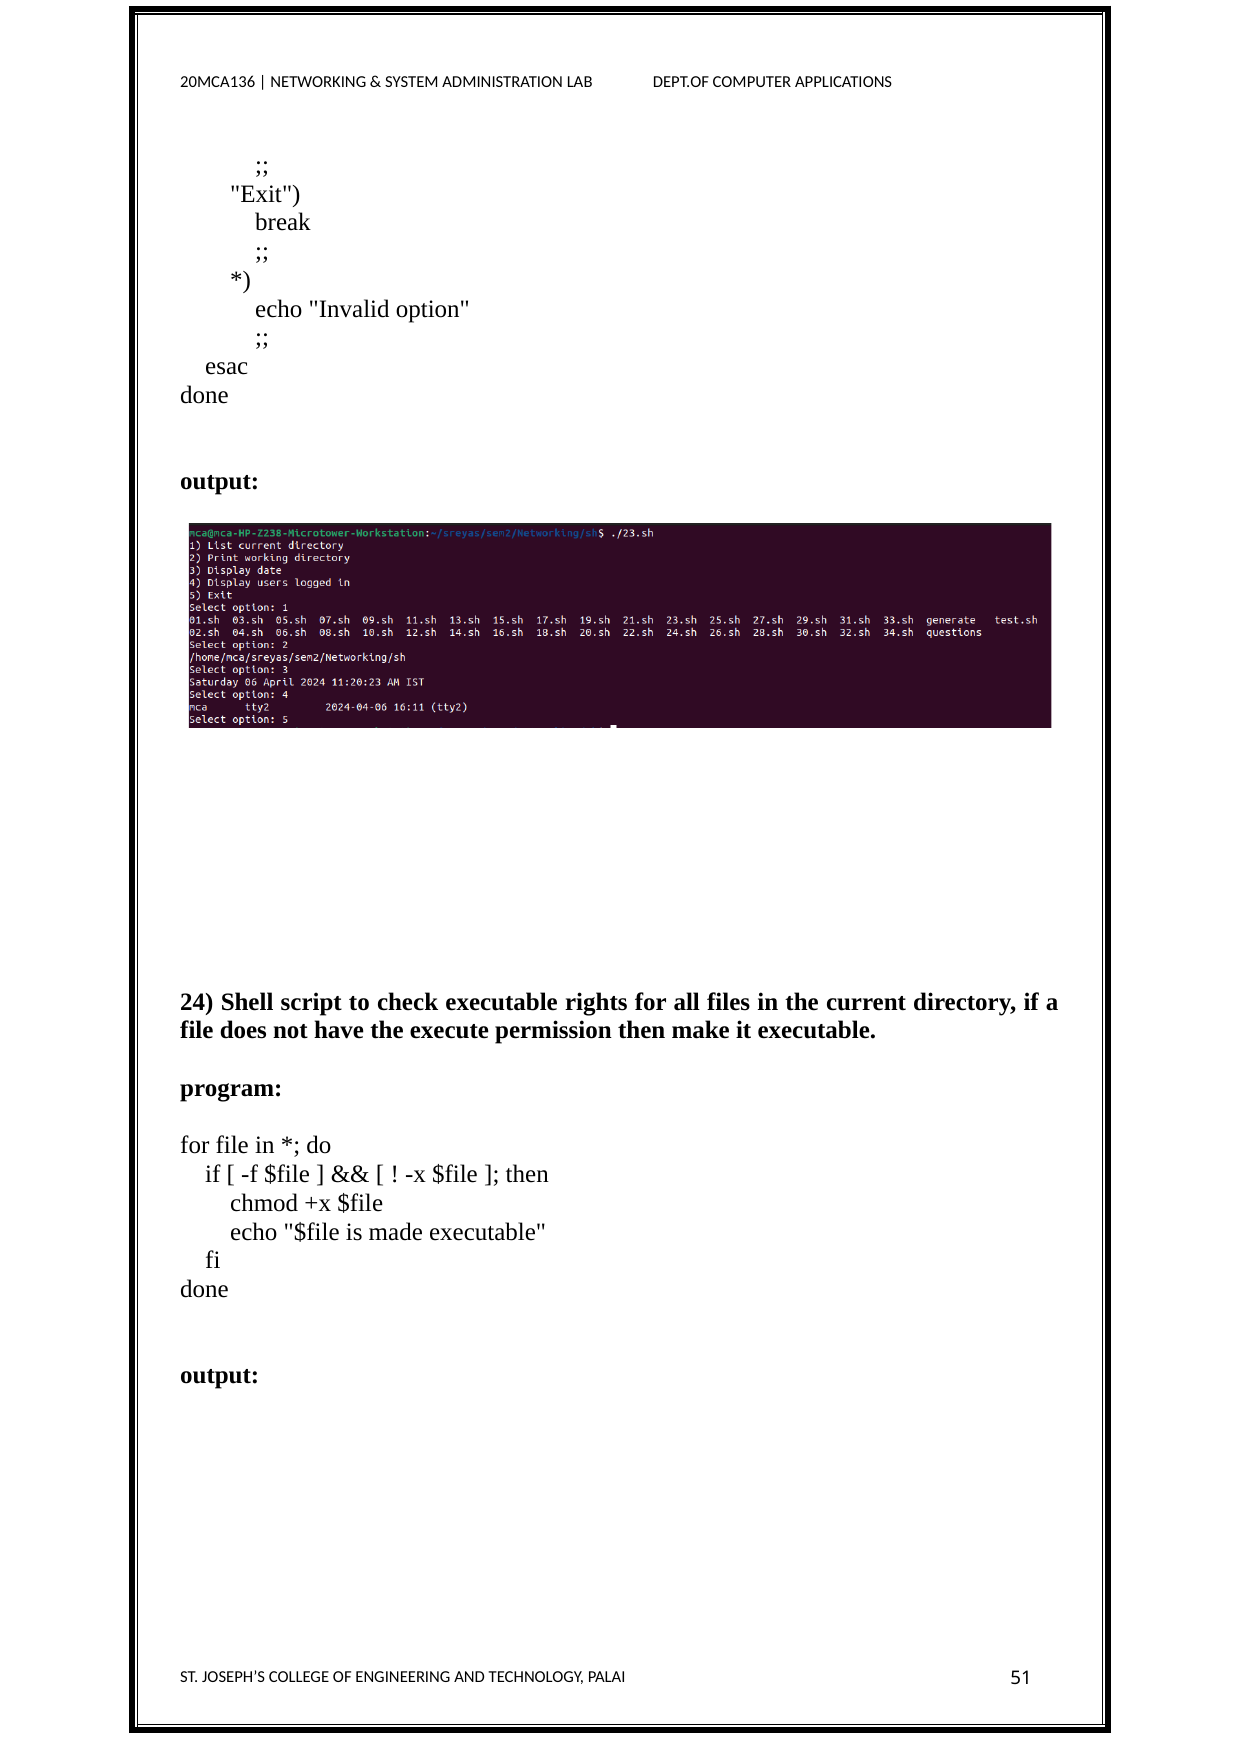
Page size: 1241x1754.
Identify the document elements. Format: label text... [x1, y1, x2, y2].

text echo "$file is made executable" [180, 1217, 1060, 1245]
text done [180, 380, 1060, 409]
text if [ -f $file ] && [ ! -x $file ]; then [180, 1159, 1060, 1188]
text ;; [180, 322, 1060, 351]
text echo "Invalid option" [180, 294, 1060, 322]
text output: [180, 466, 1060, 495]
text esac [180, 351, 1060, 380]
text fi [180, 1245, 1060, 1274]
text done [180, 1274, 1060, 1303]
text output: [180, 1360, 1060, 1389]
text chmod +x $file [180, 1188, 1060, 1217]
text 24) Shell script to check executable rights for all files in the current directory, if a file does not have the execute permission then make it executable. [180, 987, 1060, 1044]
text "Exit") [180, 179, 1060, 207]
text ;; [180, 150, 1060, 179]
picture [188, 523, 1052, 728]
text program: [180, 1073, 1060, 1102]
text *) [180, 265, 1060, 294]
text for file in *; do [180, 1130, 1060, 1159]
text break [180, 207, 1060, 236]
text ;; [180, 236, 1060, 265]
